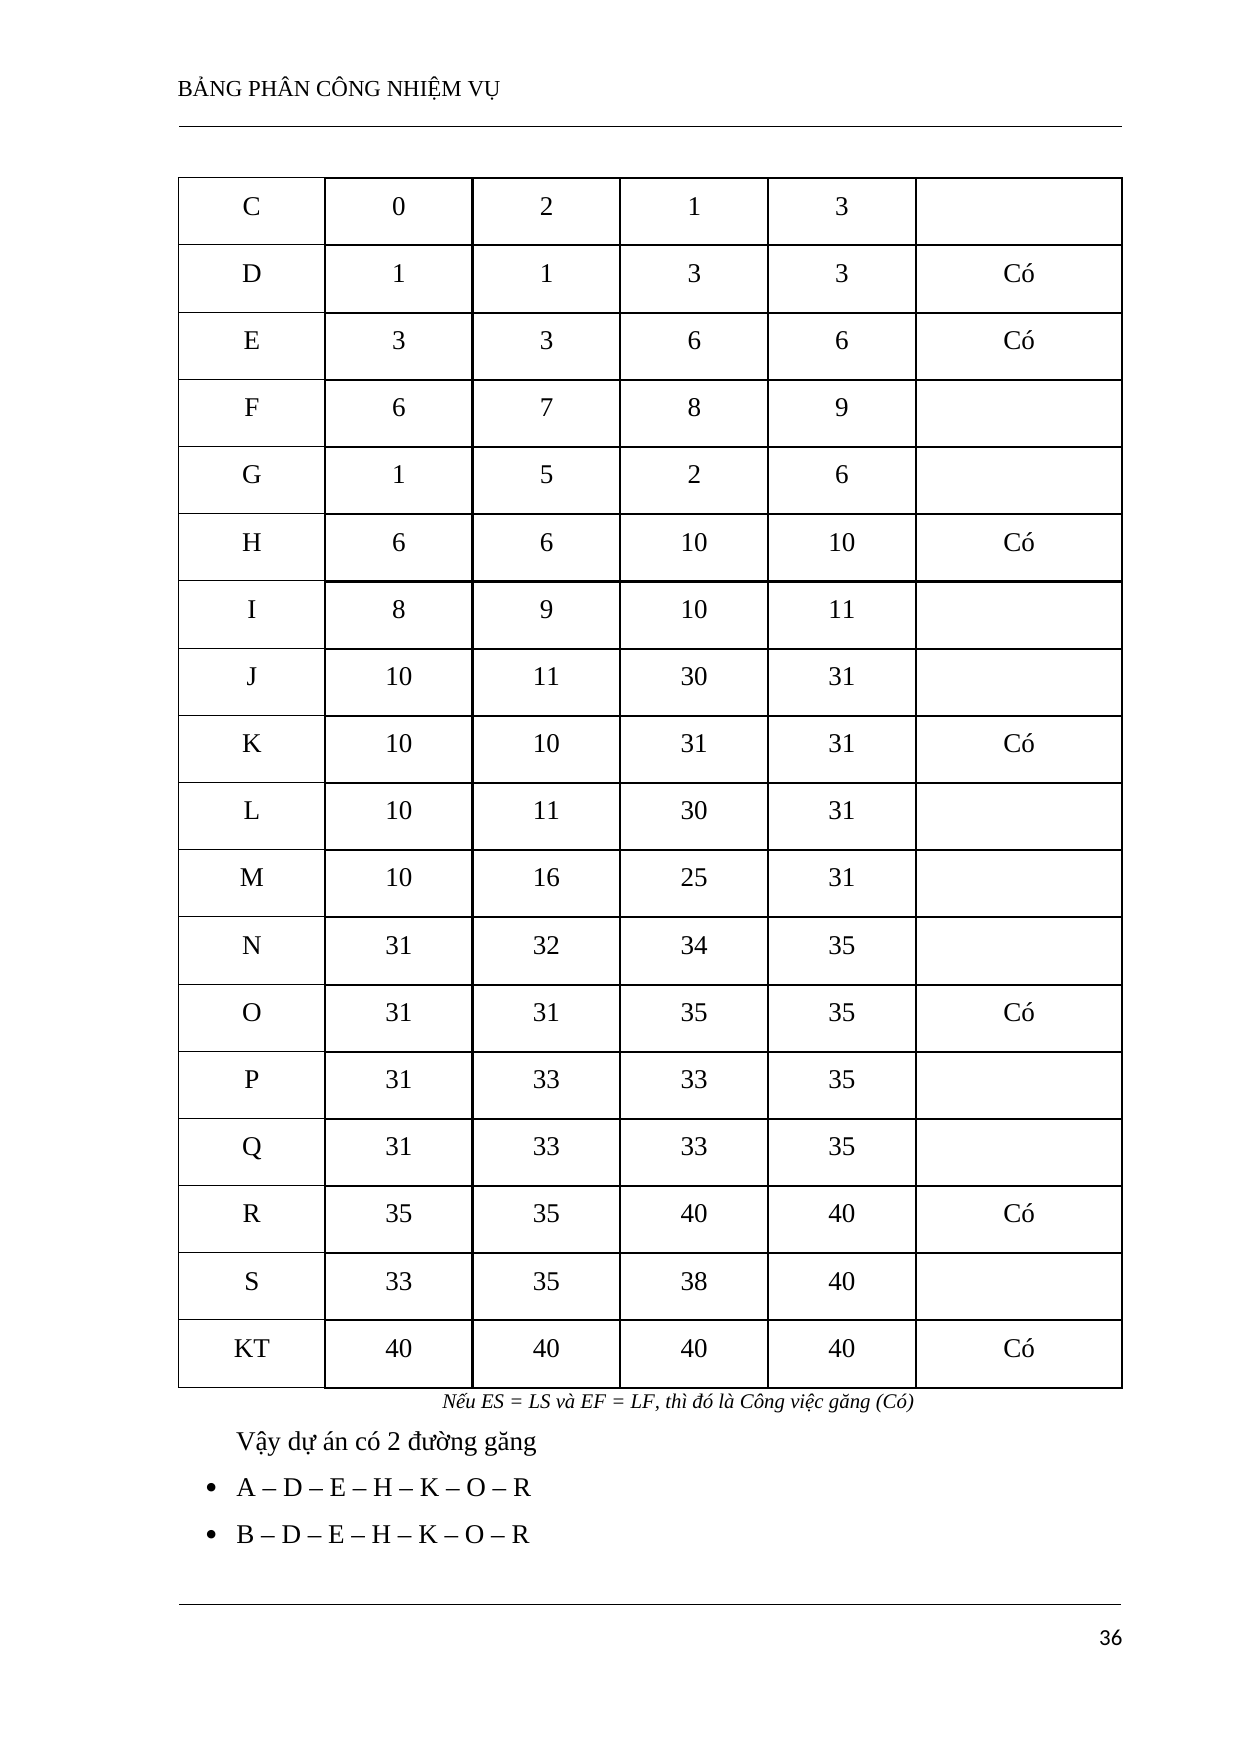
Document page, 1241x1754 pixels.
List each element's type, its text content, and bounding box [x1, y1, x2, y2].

table_cell P [179, 1052, 324, 1118]
table_cell 33 [326, 1254, 471, 1319]
table_cell 1 [326, 448, 471, 513]
table_cell 38 [621, 1254, 767, 1319]
table_cell 11 [474, 650, 619, 715]
table_cell 40 [474, 1321, 619, 1387]
table_cell 9 [769, 381, 915, 446]
table_cell 40 [621, 1321, 767, 1387]
table_cell 31 [326, 1120, 471, 1185]
table_cell [917, 179, 1121, 244]
table_cell 35 [474, 1254, 619, 1319]
table_cell L [179, 783, 324, 849]
table_cell 8 [621, 381, 767, 446]
table_cell 34 [621, 918, 767, 983]
table_cell [917, 381, 1121, 446]
table_cell C [179, 178, 324, 244]
table_cell G [179, 447, 324, 513]
table_cell [917, 1254, 1121, 1319]
table_cell 31 [326, 918, 471, 983]
table_cell 35 [326, 1187, 471, 1252]
table_cell 3 [769, 179, 915, 244]
table_cell 32 [474, 918, 619, 983]
table_cell 31 [769, 784, 915, 849]
table_cell 8 [326, 583, 471, 647]
table_cell Có [917, 515, 1121, 580]
table_cell 10 [474, 717, 619, 782]
table_cell 6 [474, 515, 619, 580]
list A – D – E – H – K – O – R [207, 1471, 1122, 1502]
table_cell 33 [474, 1120, 619, 1185]
table_cell 35 [769, 1053, 915, 1118]
table_cell 7 [474, 381, 619, 446]
table_cell J [179, 649, 324, 715]
table_cell [917, 784, 1121, 849]
table_cell [917, 851, 1121, 916]
table_cell 40 [621, 1187, 767, 1252]
table_cell 10 [326, 851, 471, 916]
text Nếu ES = LS và EF = LF, thì đó là Công việc găng (Có) [177, 1389, 1122, 1413]
table_cell 31 [474, 986, 619, 1051]
table_cell 35 [769, 1120, 915, 1185]
table_cell 10 [326, 784, 471, 849]
table_cell R [179, 1186, 324, 1252]
table_cell 9 [474, 583, 619, 647]
table_cell 11 [474, 784, 619, 849]
table_cell 35 [769, 986, 915, 1051]
table_cell [917, 583, 1121, 647]
table_cell F [179, 380, 324, 446]
table_cell M [179, 850, 324, 916]
table_cell 25 [621, 851, 767, 916]
table_cell Q [179, 1119, 324, 1185]
table_cell 31 [769, 650, 915, 715]
table_cell Có [917, 314, 1121, 379]
table_cell KT [179, 1320, 324, 1387]
list B – D – E – H – K – O – R [207, 1518, 1122, 1549]
table_cell N [179, 917, 324, 983]
table_cell 30 [621, 650, 767, 715]
table_cell 40 [326, 1321, 471, 1387]
table_cell 3 [474, 314, 619, 379]
table_cell 5 [474, 448, 619, 513]
table_cell [917, 918, 1121, 983]
table_cell E [179, 313, 324, 379]
table_cell 10 [769, 515, 915, 580]
table_cell 33 [621, 1120, 767, 1185]
table_cell 10 [326, 650, 471, 715]
table_cell Có [917, 1321, 1121, 1387]
table_cell 10 [326, 717, 471, 782]
table_cell S [179, 1253, 324, 1319]
table_cell 6 [326, 515, 471, 580]
table_cell 40 [769, 1321, 915, 1387]
table_cell 31 [769, 717, 915, 782]
table_cell D [179, 245, 324, 312]
table_cell 6 [769, 448, 915, 513]
table_cell [917, 1053, 1121, 1118]
table_cell 2 [621, 448, 767, 513]
table_cell 33 [474, 1053, 619, 1118]
table_cell Có [917, 717, 1121, 782]
table_cell Có [917, 986, 1121, 1051]
table_cell 40 [769, 1254, 915, 1319]
table_cell Có [917, 1187, 1121, 1252]
table_cell 0 [326, 179, 471, 244]
text Vậy dự án có 2 đường găng [177, 1425, 1122, 1456]
table_cell 1 [326, 246, 471, 312]
table_cell Có [917, 246, 1121, 312]
table_cell O [179, 985, 324, 1051]
table_cell 31 [769, 851, 915, 916]
table_cell 3 [769, 246, 915, 312]
table_cell 31 [326, 986, 471, 1051]
table_cell 1 [621, 179, 767, 244]
table_cell H [179, 514, 324, 580]
table_cell K [179, 716, 324, 782]
table_cell 33 [621, 1053, 767, 1118]
table_cell 1 [474, 246, 619, 312]
table_cell 31 [326, 1053, 471, 1118]
table_cell 3 [326, 314, 471, 379]
table_cell 6 [326, 381, 471, 446]
table_cell 10 [621, 515, 767, 580]
table_cell 6 [769, 314, 915, 379]
table_cell 40 [769, 1187, 915, 1252]
table_cell 6 [621, 314, 767, 379]
table_cell 30 [621, 784, 767, 849]
table_cell 31 [621, 717, 767, 782]
table_cell 35 [621, 986, 767, 1051]
table_cell [917, 448, 1121, 513]
table_cell 2 [474, 179, 619, 244]
table_cell I [179, 581, 324, 647]
table_cell [917, 1120, 1121, 1185]
table_cell 11 [769, 583, 915, 647]
table_cell 35 [474, 1187, 619, 1252]
table_cell 3 [621, 246, 767, 312]
table_cell 16 [474, 851, 619, 916]
table_cell 10 [621, 583, 767, 647]
table_cell [917, 650, 1121, 715]
table_cell 35 [769, 918, 915, 983]
